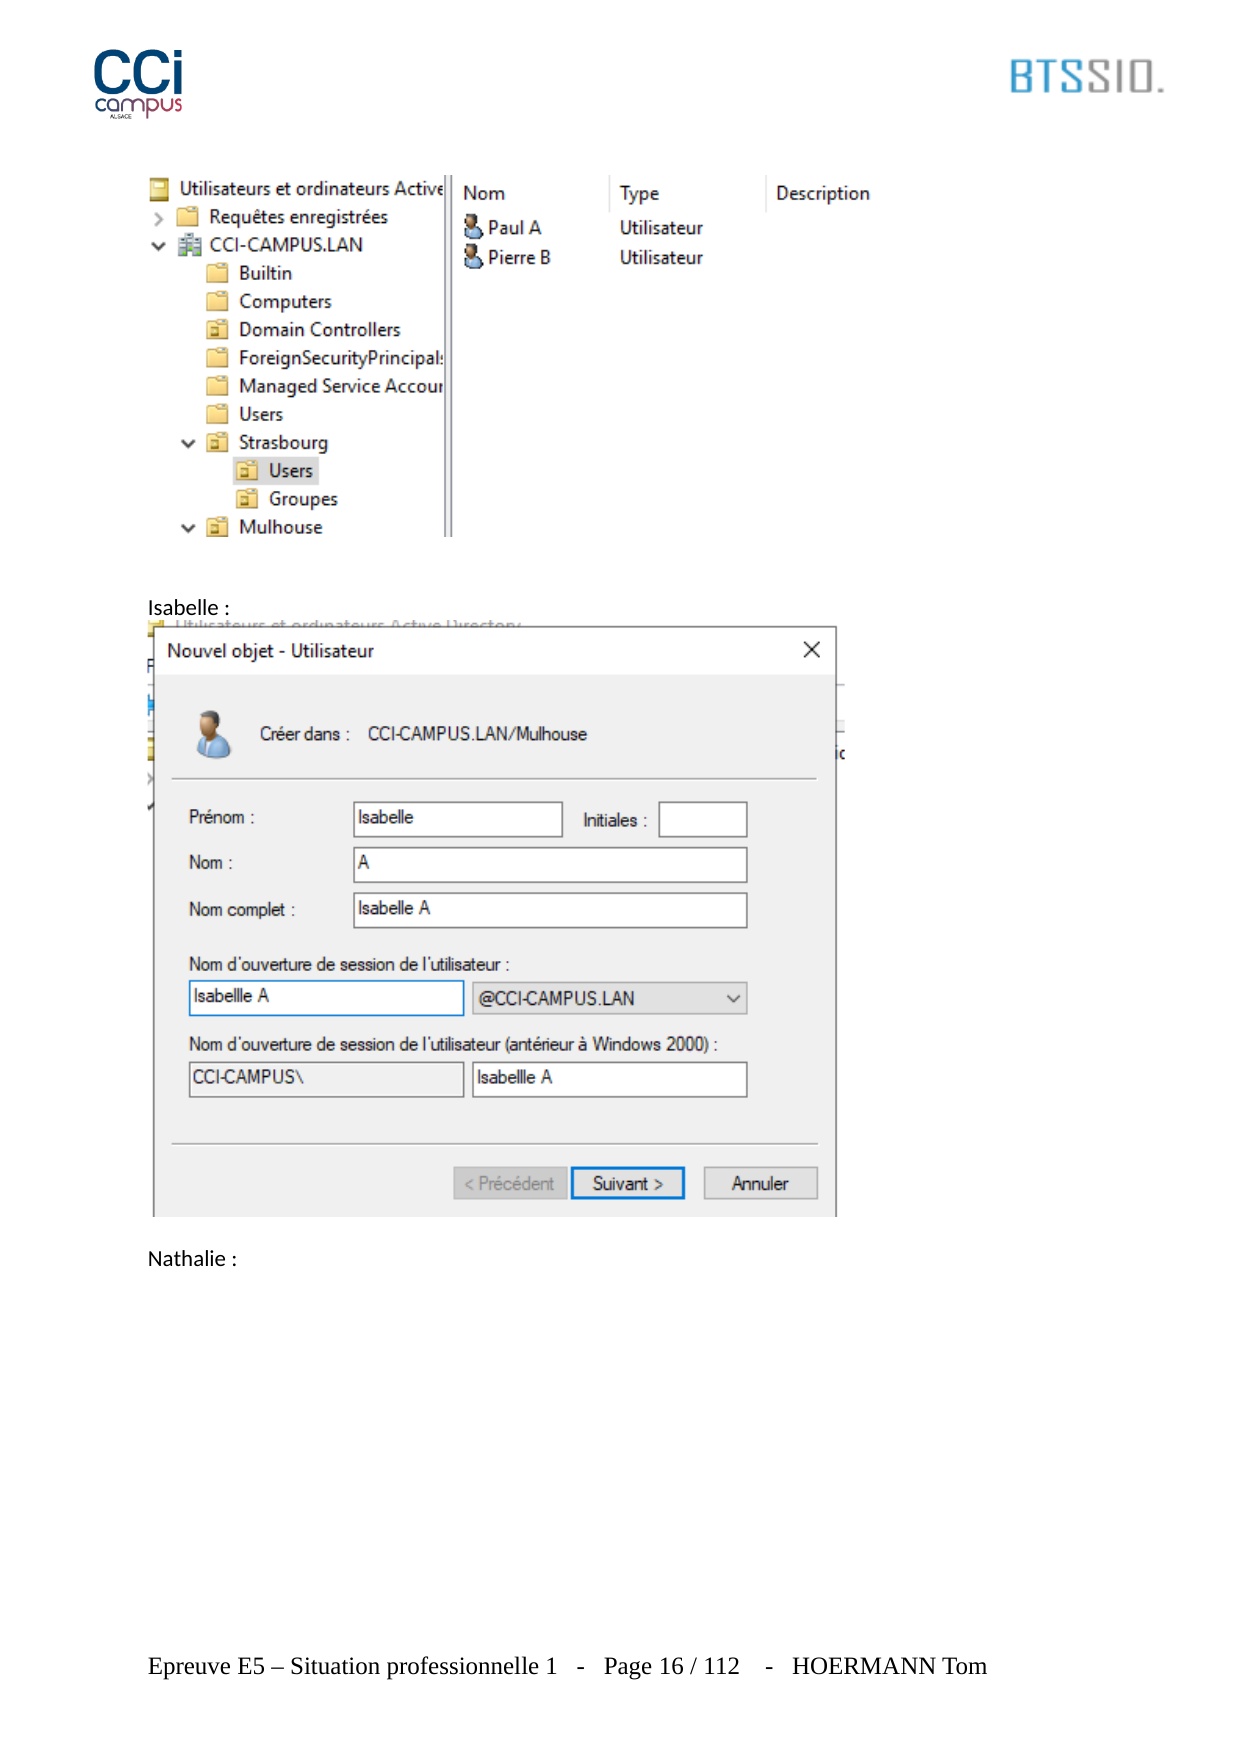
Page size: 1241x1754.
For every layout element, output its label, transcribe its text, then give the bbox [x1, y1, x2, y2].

picture [147, 620, 845, 1217]
picture [1004, 46, 1169, 104]
text Isabelle : [148, 593, 1093, 621]
picture [81, 44, 194, 123]
picture [147, 175, 918, 537]
text Nathalie : [148, 1244, 1093, 1272]
